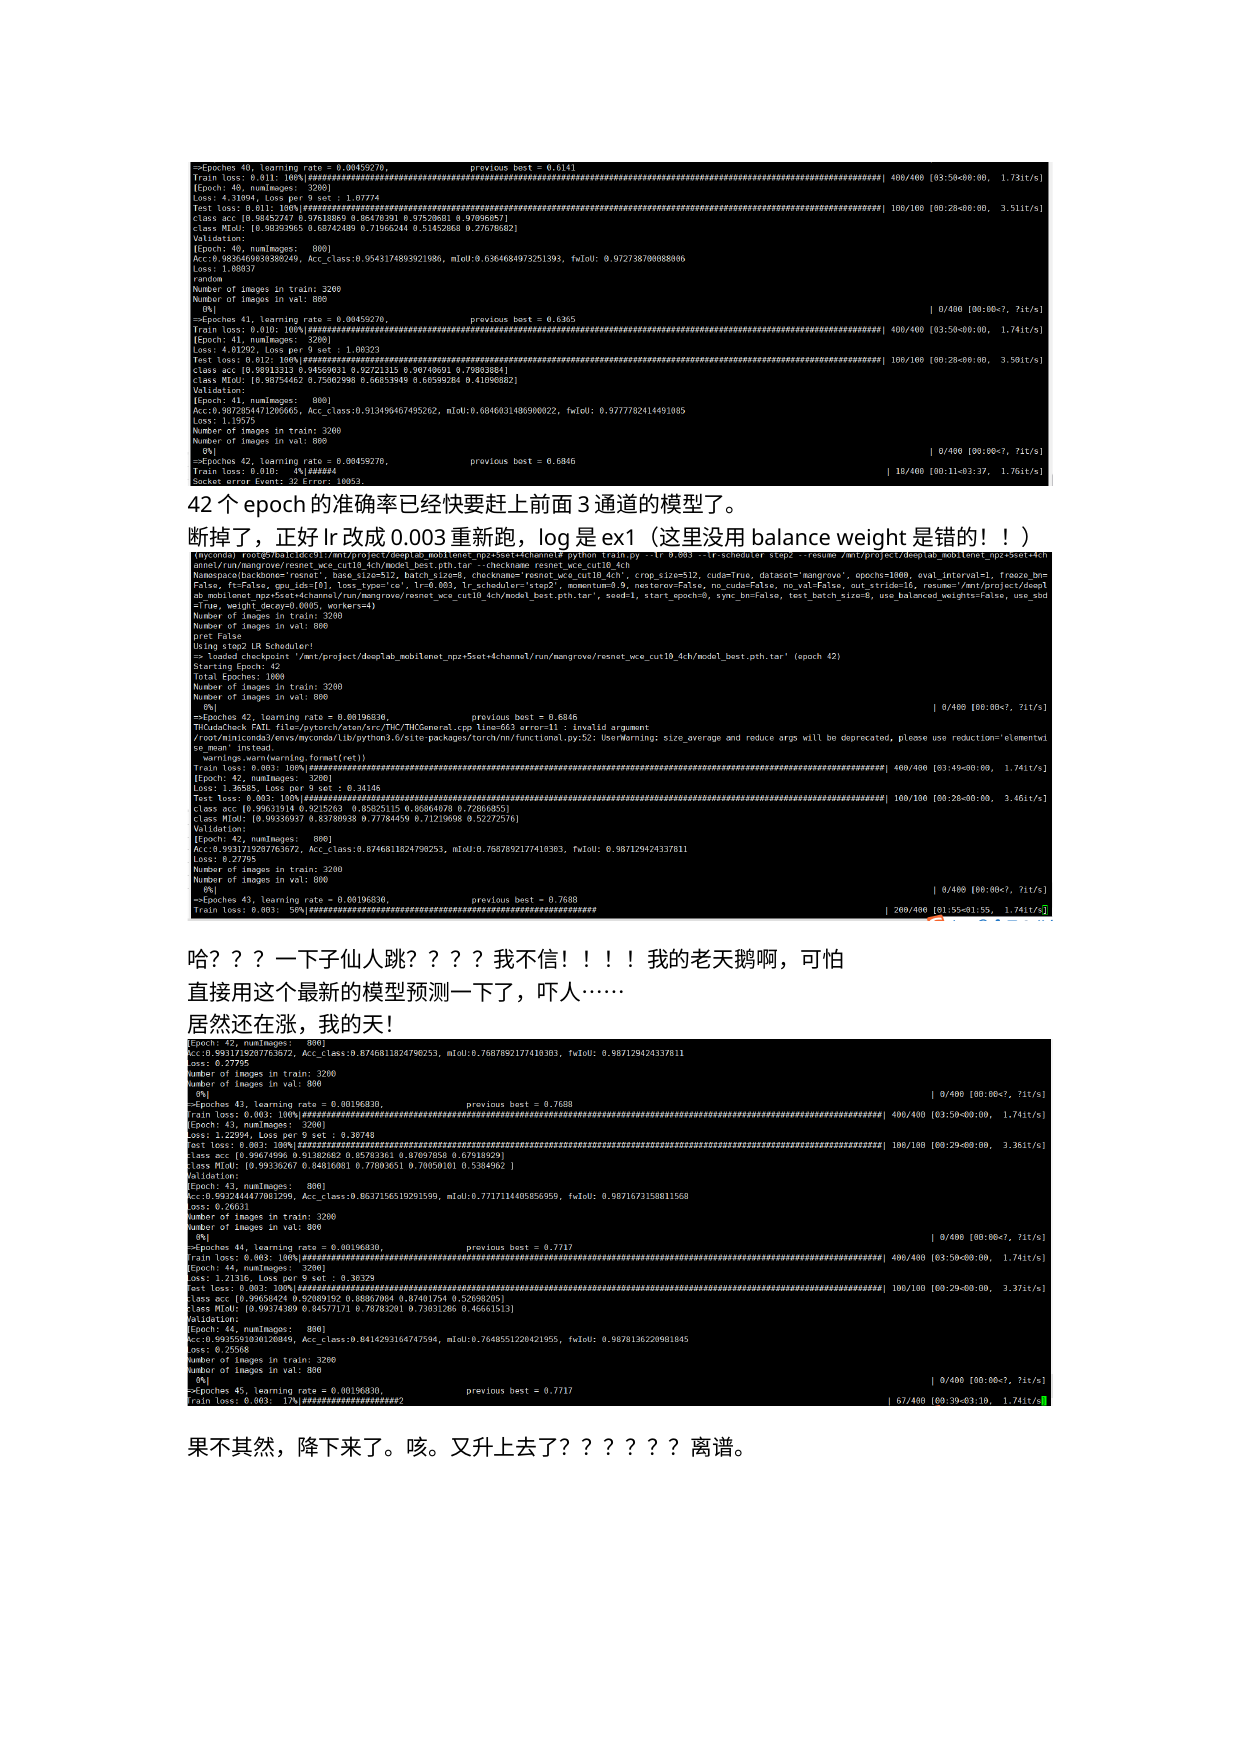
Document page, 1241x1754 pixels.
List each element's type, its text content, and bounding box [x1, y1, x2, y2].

text 果不其然，降下来了。咳。又升上去了？？？？？？离谱。 [187, 1429, 1053, 1462]
text 断掉了，正好lr改成0.003重新跑，log是ex1（这里没用balance weight 是错的！！） [187, 519, 1053, 552]
picture [187, 552, 1053, 921]
text 哈？？？一下子仙人跳？？？？我不信！！！！我的老天鹅啊，可怕 [187, 942, 1053, 974]
text 42个epoch的准确率已经快要赶上前面3通道的模型了。 [187, 487, 1053, 519]
text 居然还在涨，我的天！ [187, 1007, 1053, 1039]
picture [187, 162, 1053, 486]
text 直接用这个最新的模型预测一下了，吓人…… [187, 974, 1053, 1007]
picture [187, 1039, 1053, 1406]
